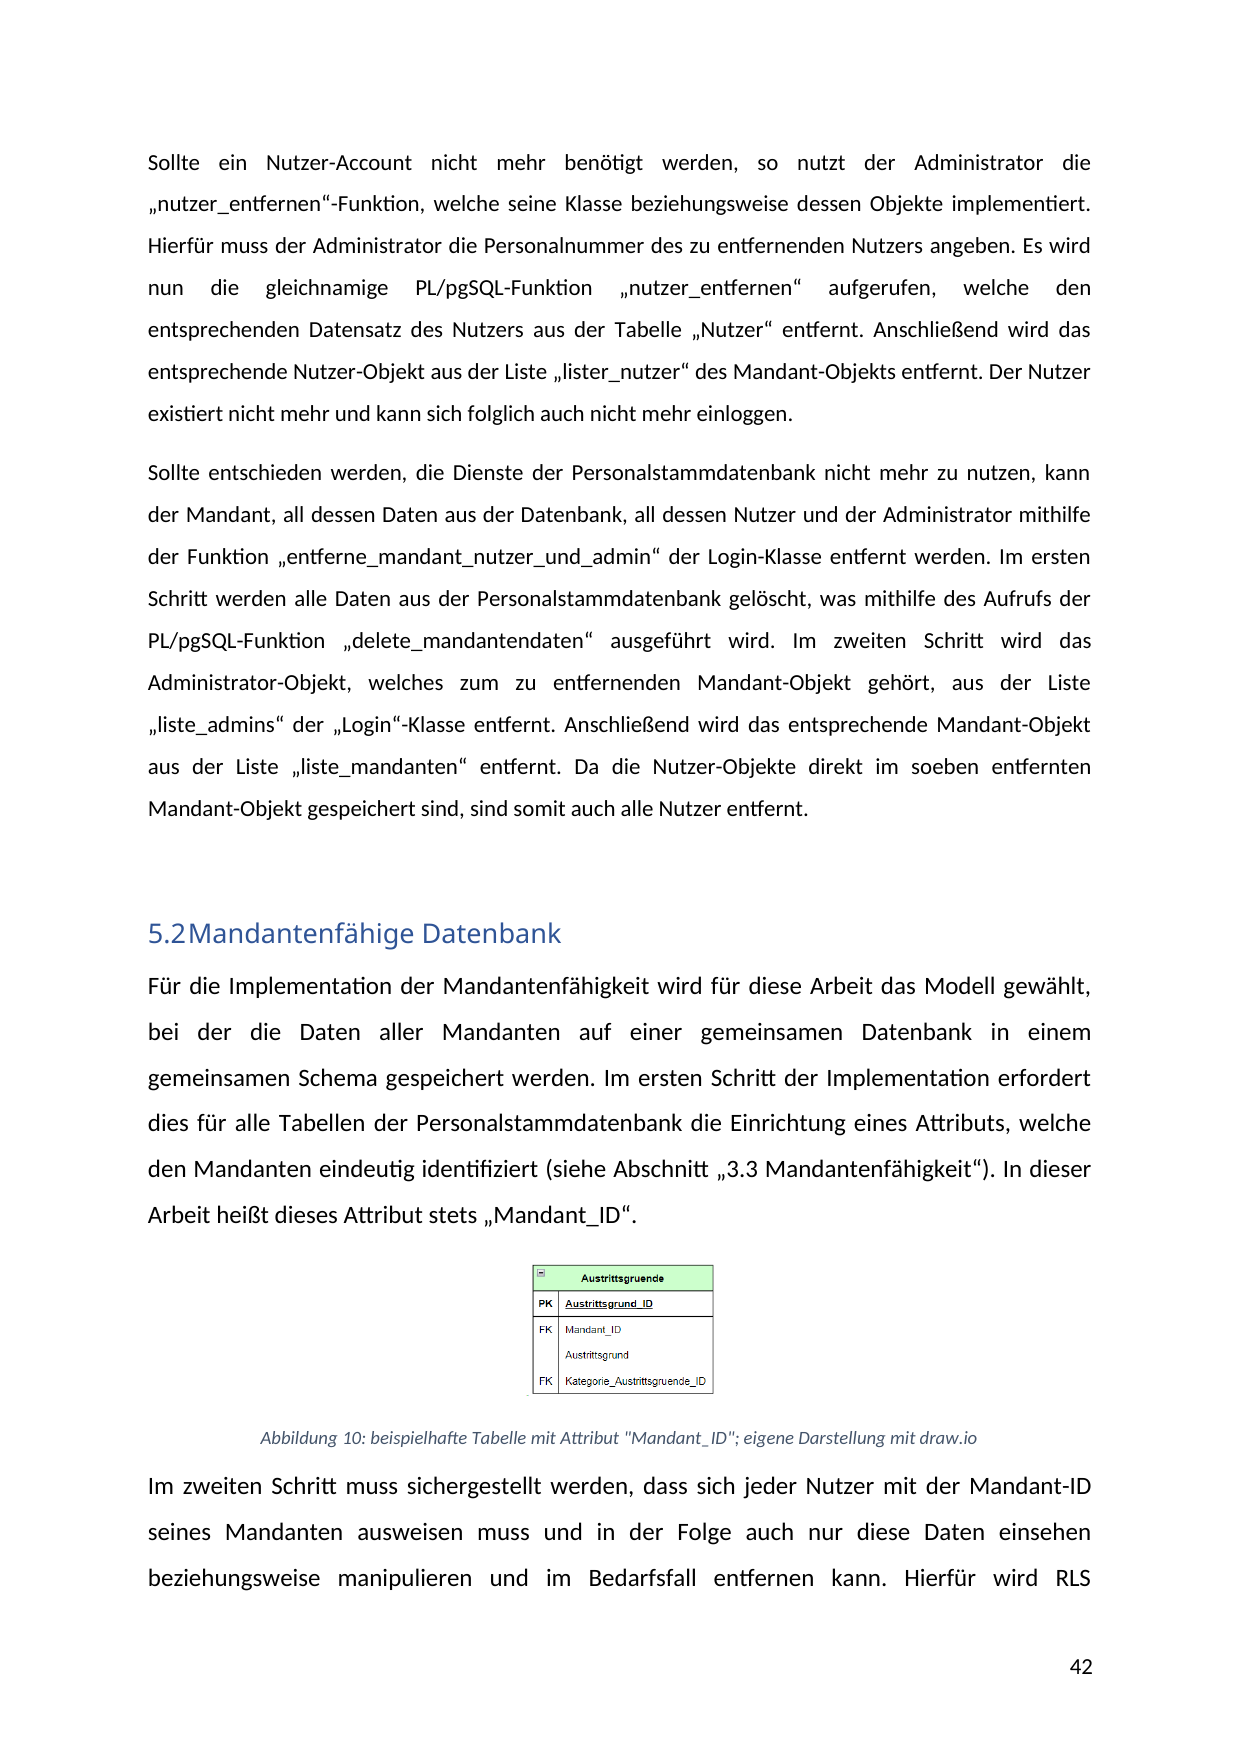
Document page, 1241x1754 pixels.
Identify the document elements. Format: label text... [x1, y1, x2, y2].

picture [526, 1261, 714, 1396]
text Abbildung 10: beispielhafte Tabelle mit Attribut "Mandant_ID"; eigene Darstellung mit draw.io [148, 1426, 1093, 1449]
text Für die Implementation der Mandantenfähigkeit wird für diese Arbeit das Modell gewählt, bei der die Daten aller Mandanten auf einer gemeinsamen Datenbank in einem gemeinsamen Schema gespeichert werden. Im ersten Schritt der Implementation erfordert dies für alle Tabellen der Personalstammdatenbank die Einrichtung eines Attributs, welche den Mandanten eindeutig identifiziert (siehe Abschnitt „3.3 Mandantenfähigkeit“). In dieser Arbeit heißt dieses Attribut stets „Mandant_ID“. [148, 970, 1093, 1229]
subtitle Mandantenfähige Datenbank [148, 915, 1093, 952]
text Sollte entschieden werden, die Dienste der Personalstammdatenbank nicht mehr zu nutzen, kann der Mandant, all dessen Daten aus der Datenbank, all dessen Nutzer und der Administrator mithilfe der Funktion „entferne_mandant_nutzer_und_admin“ der Login-Klasse entfernt werden. Im ersten Schritt werden alle Daten aus der Personalstammdatenbank gelöscht, was mithilfe des Aufrufs der PL/pgSQL-Funktion „delete_mandantendaten“ ausgeführt wird. Im zweiten Schritt wird das Administrator-Objekt, welches zum zu entfernenden Mandant-Objekt gehört, aus der Liste „liste_admins“ der „Login“-Klasse entfernt. Anschließend wird das entsprechende Mandant-Objekt aus der Liste „liste_mandanten“ entfernt. Da die Nutzer-Objekte direkt im soeben entfernten Mandant-Objekt gespeichert sind, sind somit auch alle Nutzer entfernt. [148, 458, 1093, 822]
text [148, 1470, 1093, 1592]
text Sollte ein Nutzer-Account nicht mehr benötigt werden, so nutzt der Administrator die „nutzer_entfernen“-Funktion, welche seine Klasse beziehungsweise dessen Objekte implementiert. Hierfür muss der Administrator die Personalnummer des zu entfernenden Nutzers angeben. Es wird nun die gleichnamige PL/pgSQL-Funktion „nutzer_entfernen“ aufgerufen, welche den entsprechenden Datensatz des Nutzers aus der Tabelle „Nutzer“ entfernt. Anschließend wird das entsprechende Nutzer-Objekt aus der Liste „lister_nutzer“ des Mandant-Objekts entfernt. Der Nutzer existiert nicht mehr und kann sich folglich auch nicht mehr einloggen. [148, 148, 1093, 427]
